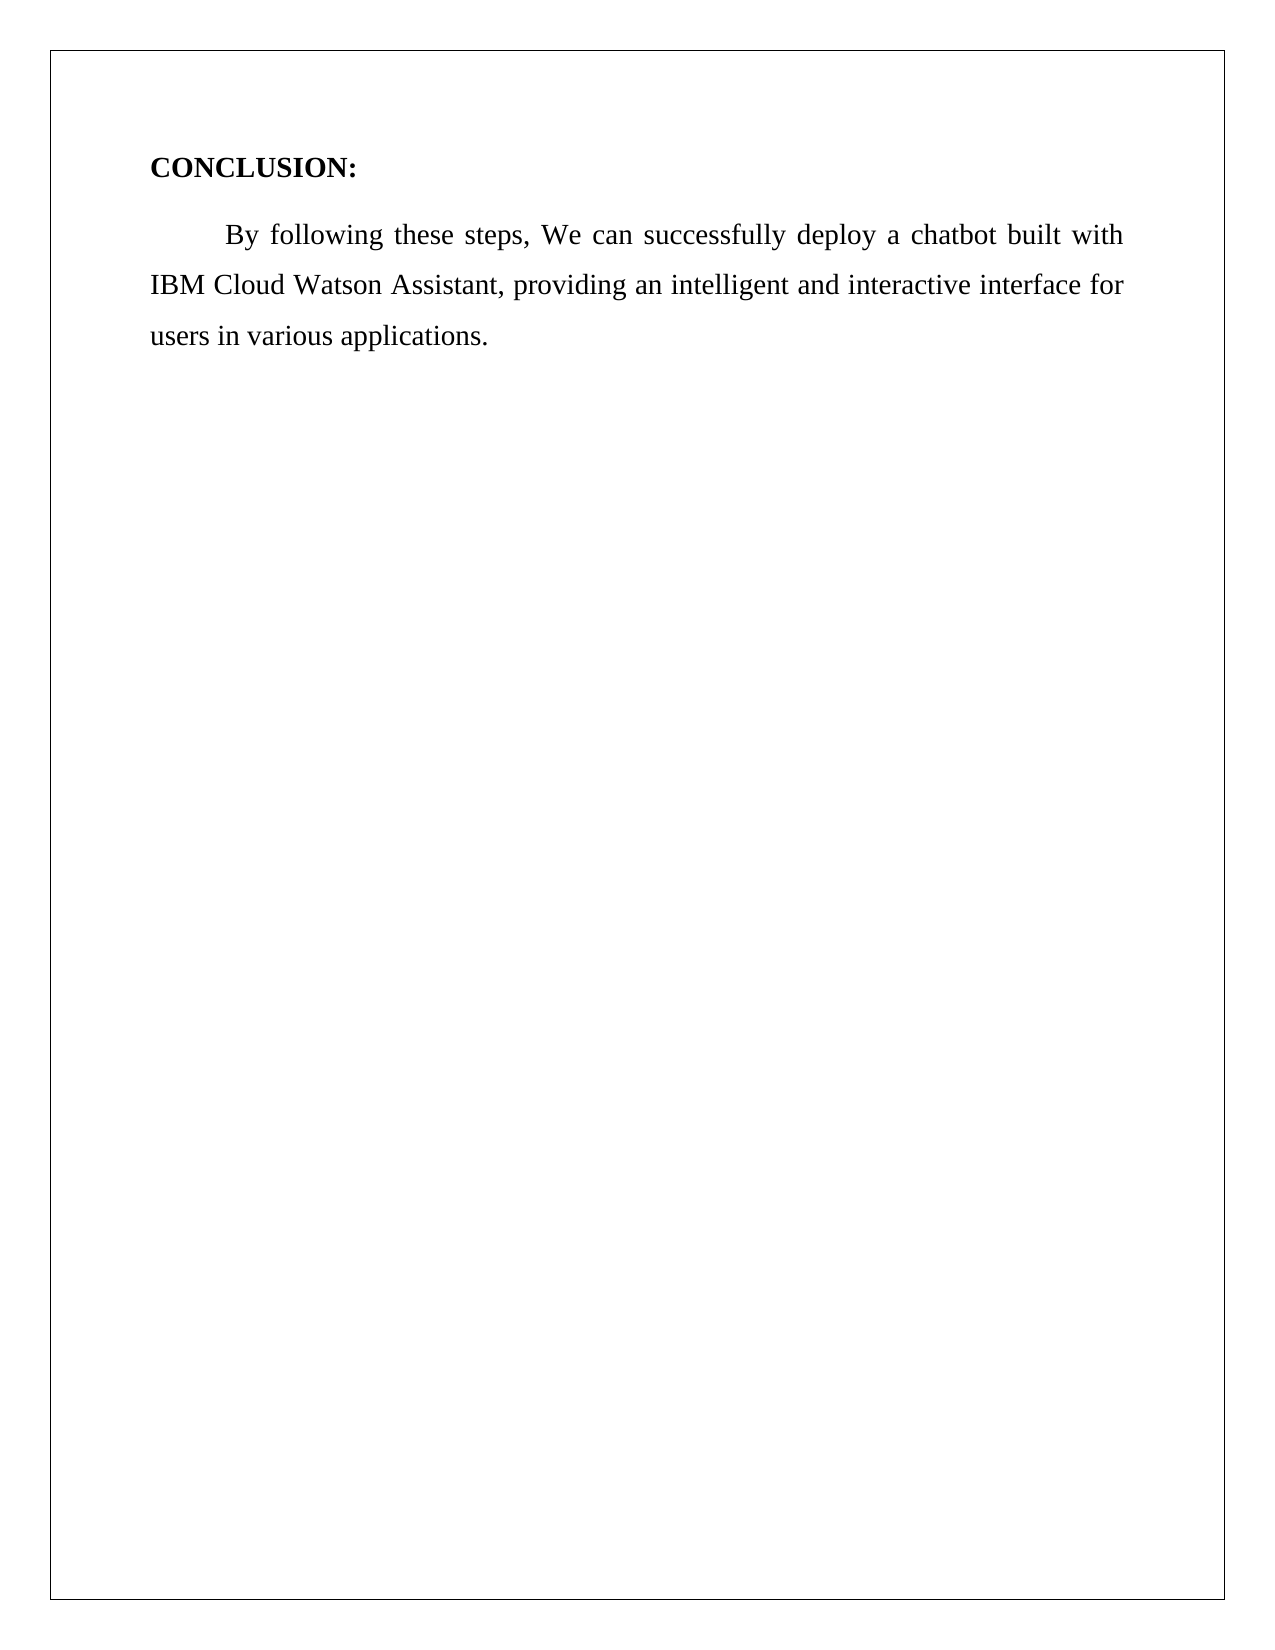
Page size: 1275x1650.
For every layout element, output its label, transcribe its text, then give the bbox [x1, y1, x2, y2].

text By following these steps, We can successfully deploy a chatbot built with IBM Cloud Watson Assistant, providing an intelligent and interactive interface for users in various applications. [150, 217, 1125, 351]
text CONCLUSION: [150, 150, 1125, 183]
